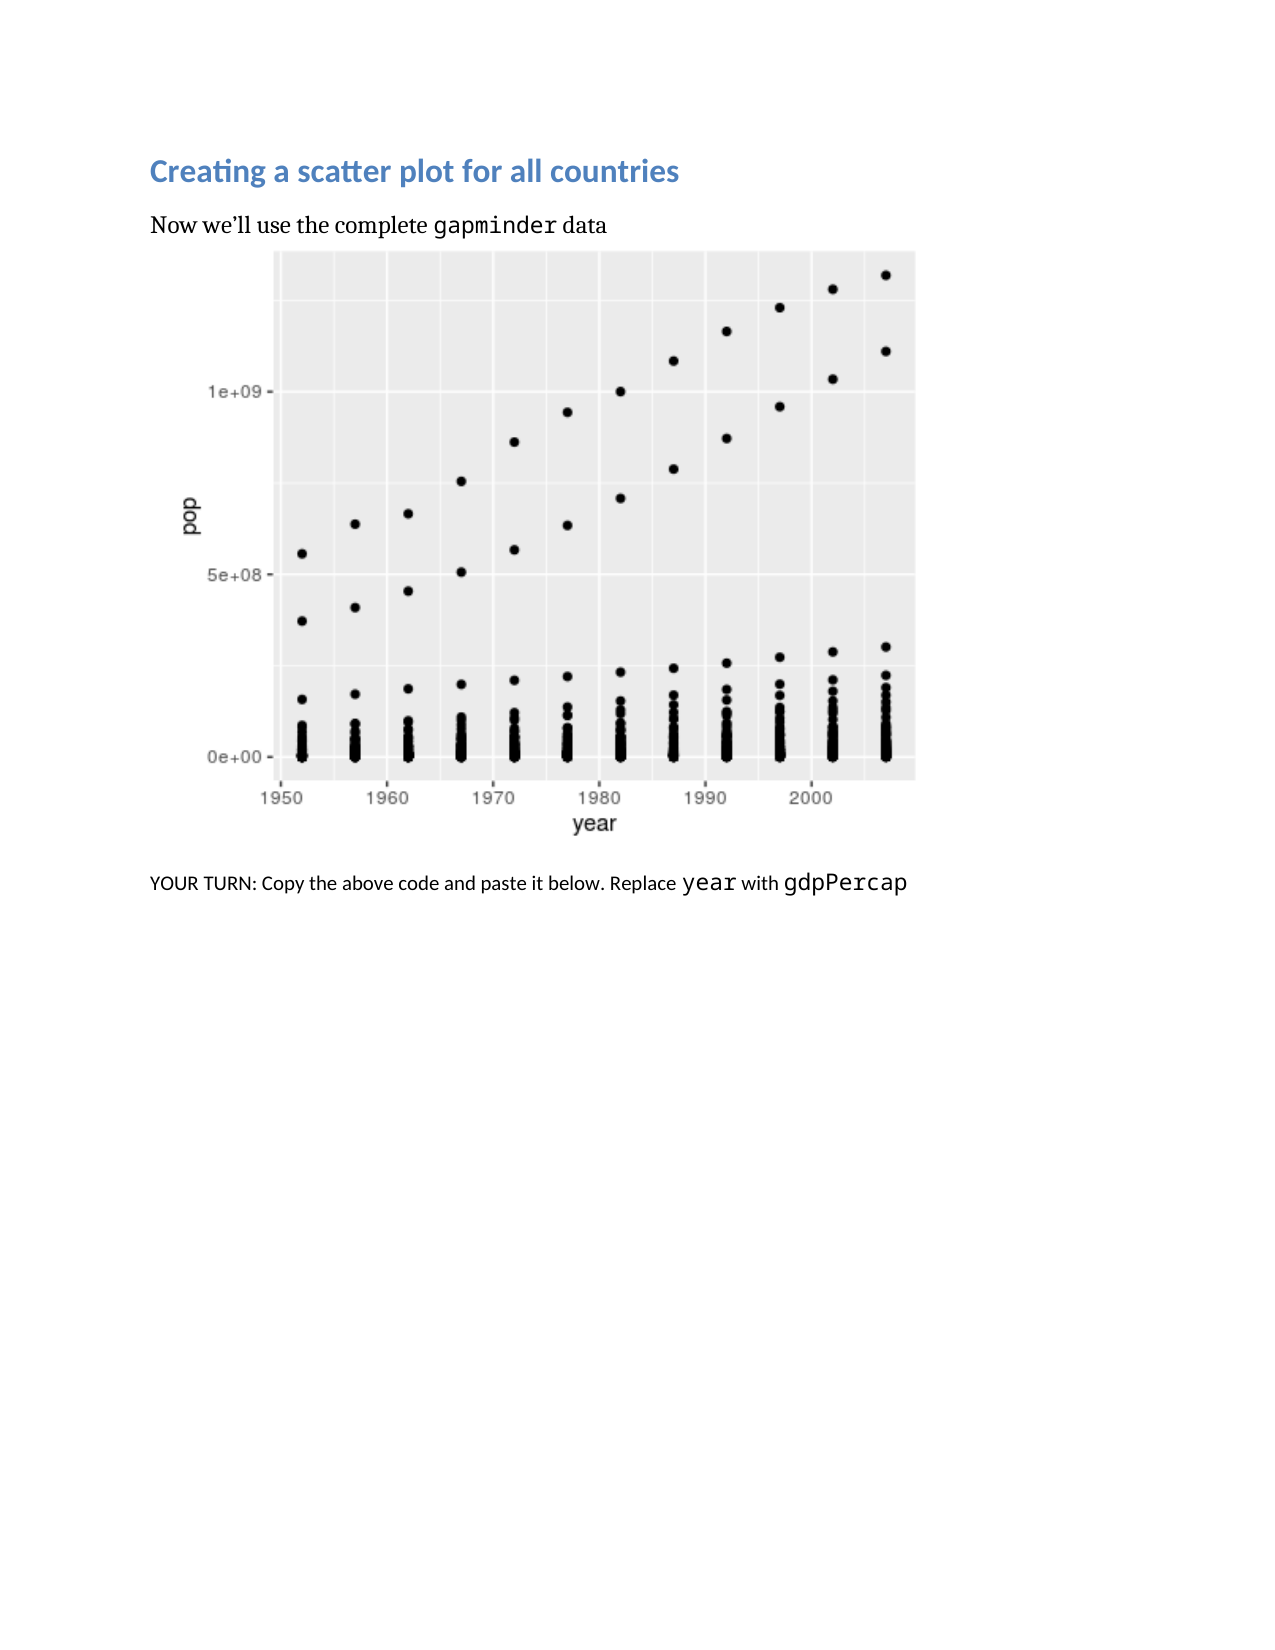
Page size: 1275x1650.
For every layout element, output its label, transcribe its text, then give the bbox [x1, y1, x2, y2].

subtitle Creating a scatter plot for all countries [150, 150, 1125, 191]
picture [168, 240, 927, 847]
text YOUR TURN: Copy the above code and paste it below. Replace year with gdpPercap [150, 866, 1125, 897]
